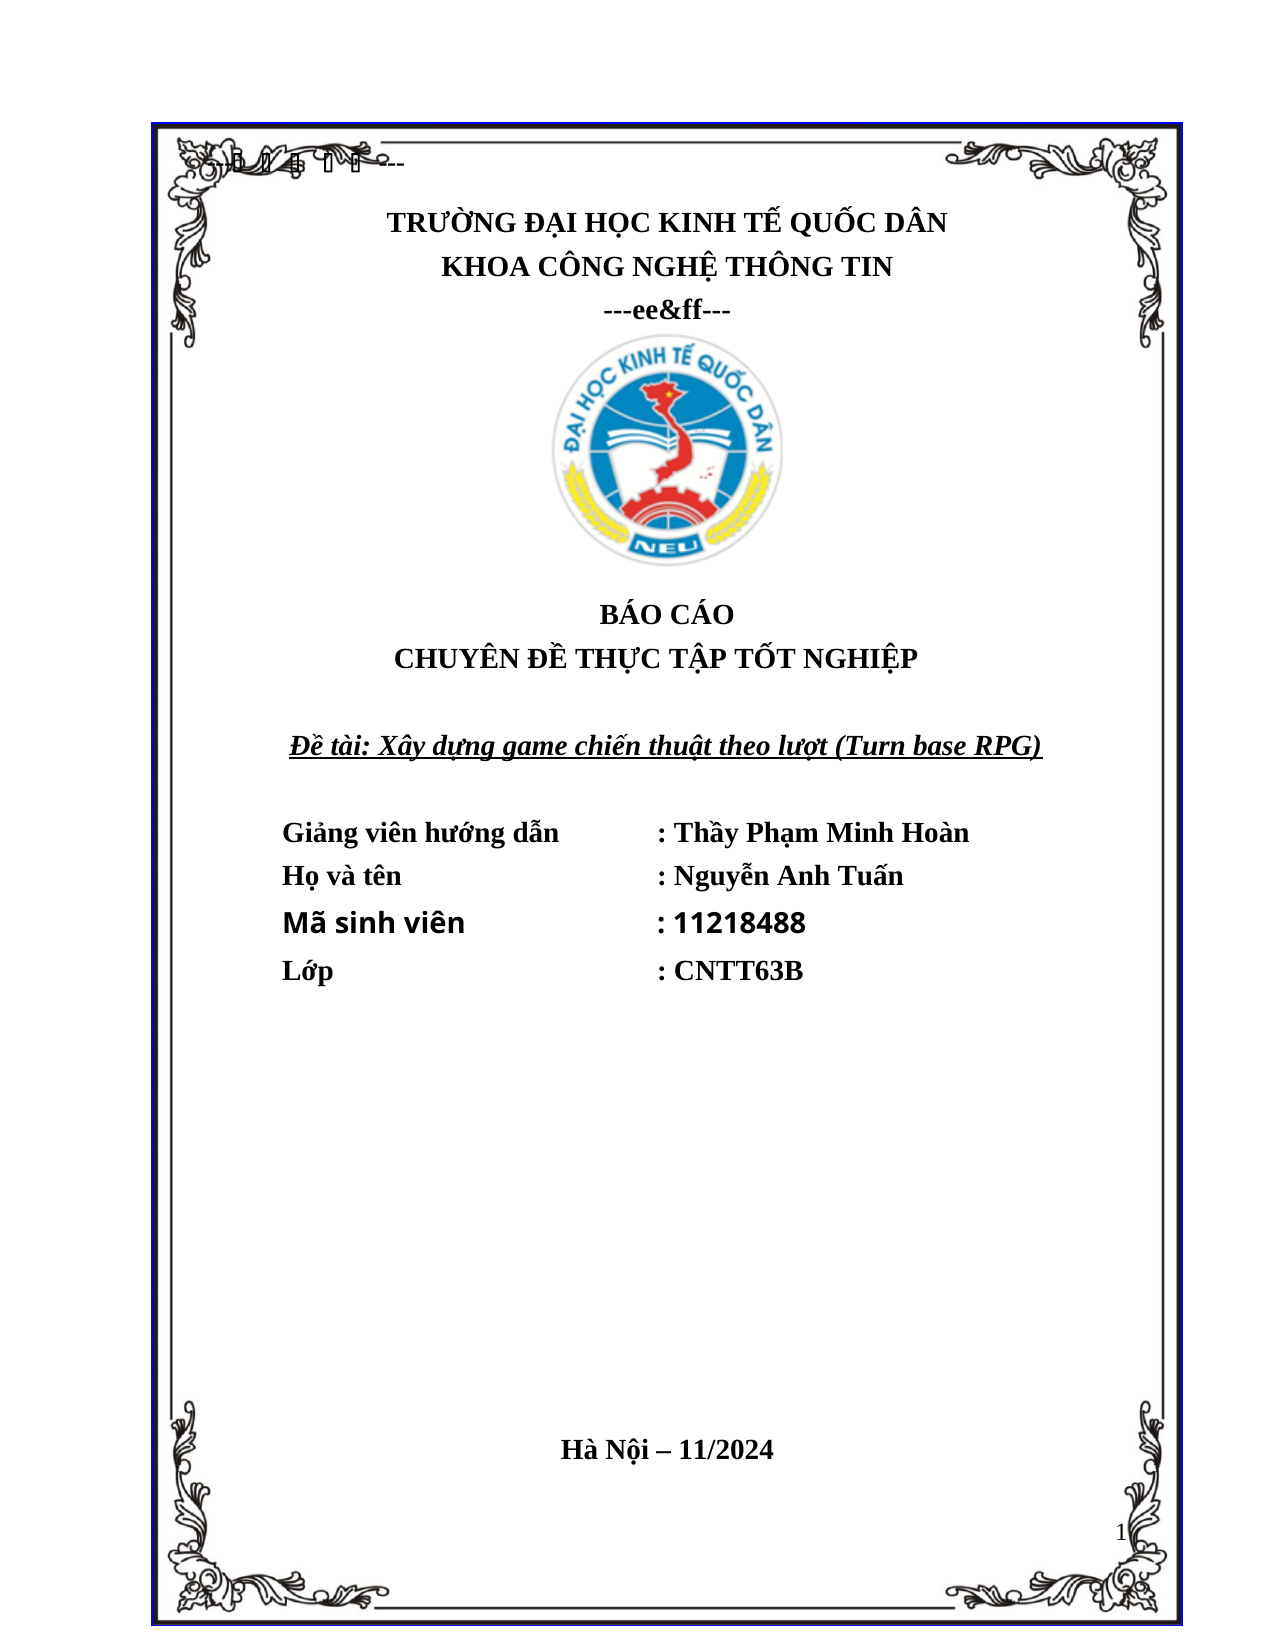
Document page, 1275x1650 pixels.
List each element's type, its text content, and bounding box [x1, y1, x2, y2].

text TRƯỜNG ĐẠI HỌC KINH TẾ QUỐC DÂN [207, 205, 1127, 239]
text Giảng viên hướng dẫn : Thầy Phạm Minh Hoàn [207, 815, 1127, 848]
picture [153, 124, 1181, 1625]
text Họ và tên : Nguyễn Anh Tuấn [207, 858, 1127, 892]
text CHUYÊN ĐỀ THỰC TẬP TỐT NGHIỆP [184, 641, 1127, 674]
text ---ee&ff--- [207, 292, 1127, 326]
text Lớp : CNTT63B [207, 953, 1127, 987]
text Đề tài: Xây dựng game chiến thuật theo lượt (Turn base RPG) [207, 728, 1127, 761]
text Hà Nội – 11/2024 [207, 1432, 1127, 1466]
text BÁO CÁO [133, 597, 1127, 631]
text KHOA CÔNG NGHỆ THÔNG TIN [207, 249, 1127, 282]
text Mã sinh viên : 11218488 [207, 902, 1127, 942]
